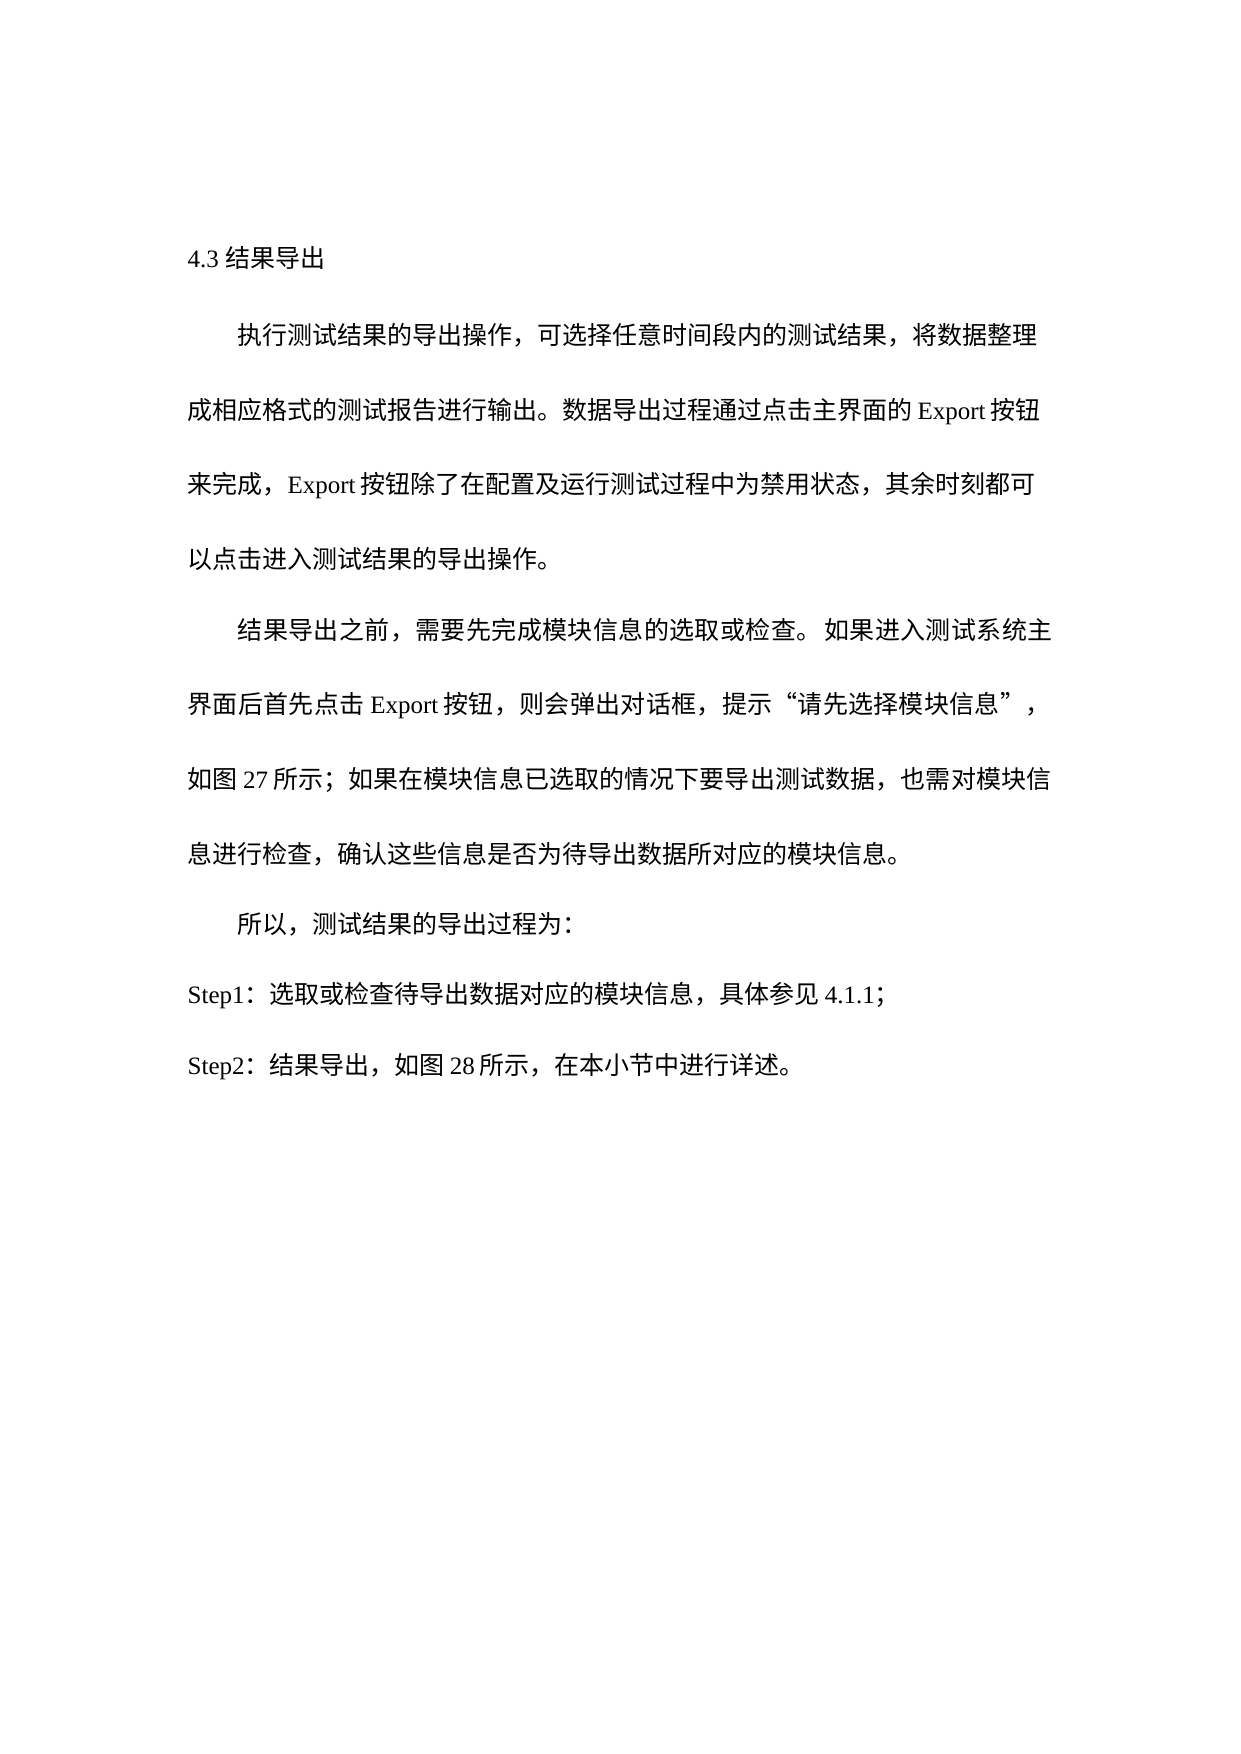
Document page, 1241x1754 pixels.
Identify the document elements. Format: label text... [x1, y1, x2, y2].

text Step1：选取或检查待导出数据对应的模块信息，具体参见4.1.1； [187, 961, 1053, 1026]
text 执行测试结果的导出操作，可选择任意时间段内的测试结果，将数据整理成相应格式的测试报告进行输出。数据导出过程通过点击主界面的Export按钮来完成，Export按钮除了在配置及运行测试过程中为禁用状态，其余时刻都可以点击进入测试结果的导出操作。 [187, 301, 1053, 590]
text Step2：结果导出，如图28所示，在本小节中进行详述。 [187, 1031, 1053, 1096]
text 所以，测试结果的导出过程为： [187, 890, 1053, 955]
list 结果导出 [187, 224, 1053, 289]
text 结果导出之前，需要先完成模块信息的选取或检查。如果进入测试系统主界面后首先点击Export按钮，则会弹出对话框，提示“请先选择模块信息”，如图27所示；如果在模块信息已选取的情况下要导出测试数据，也需对模块信息进行检查，确认这些信息是否为待导出数据所对应的模块信息。 [187, 596, 1053, 885]
